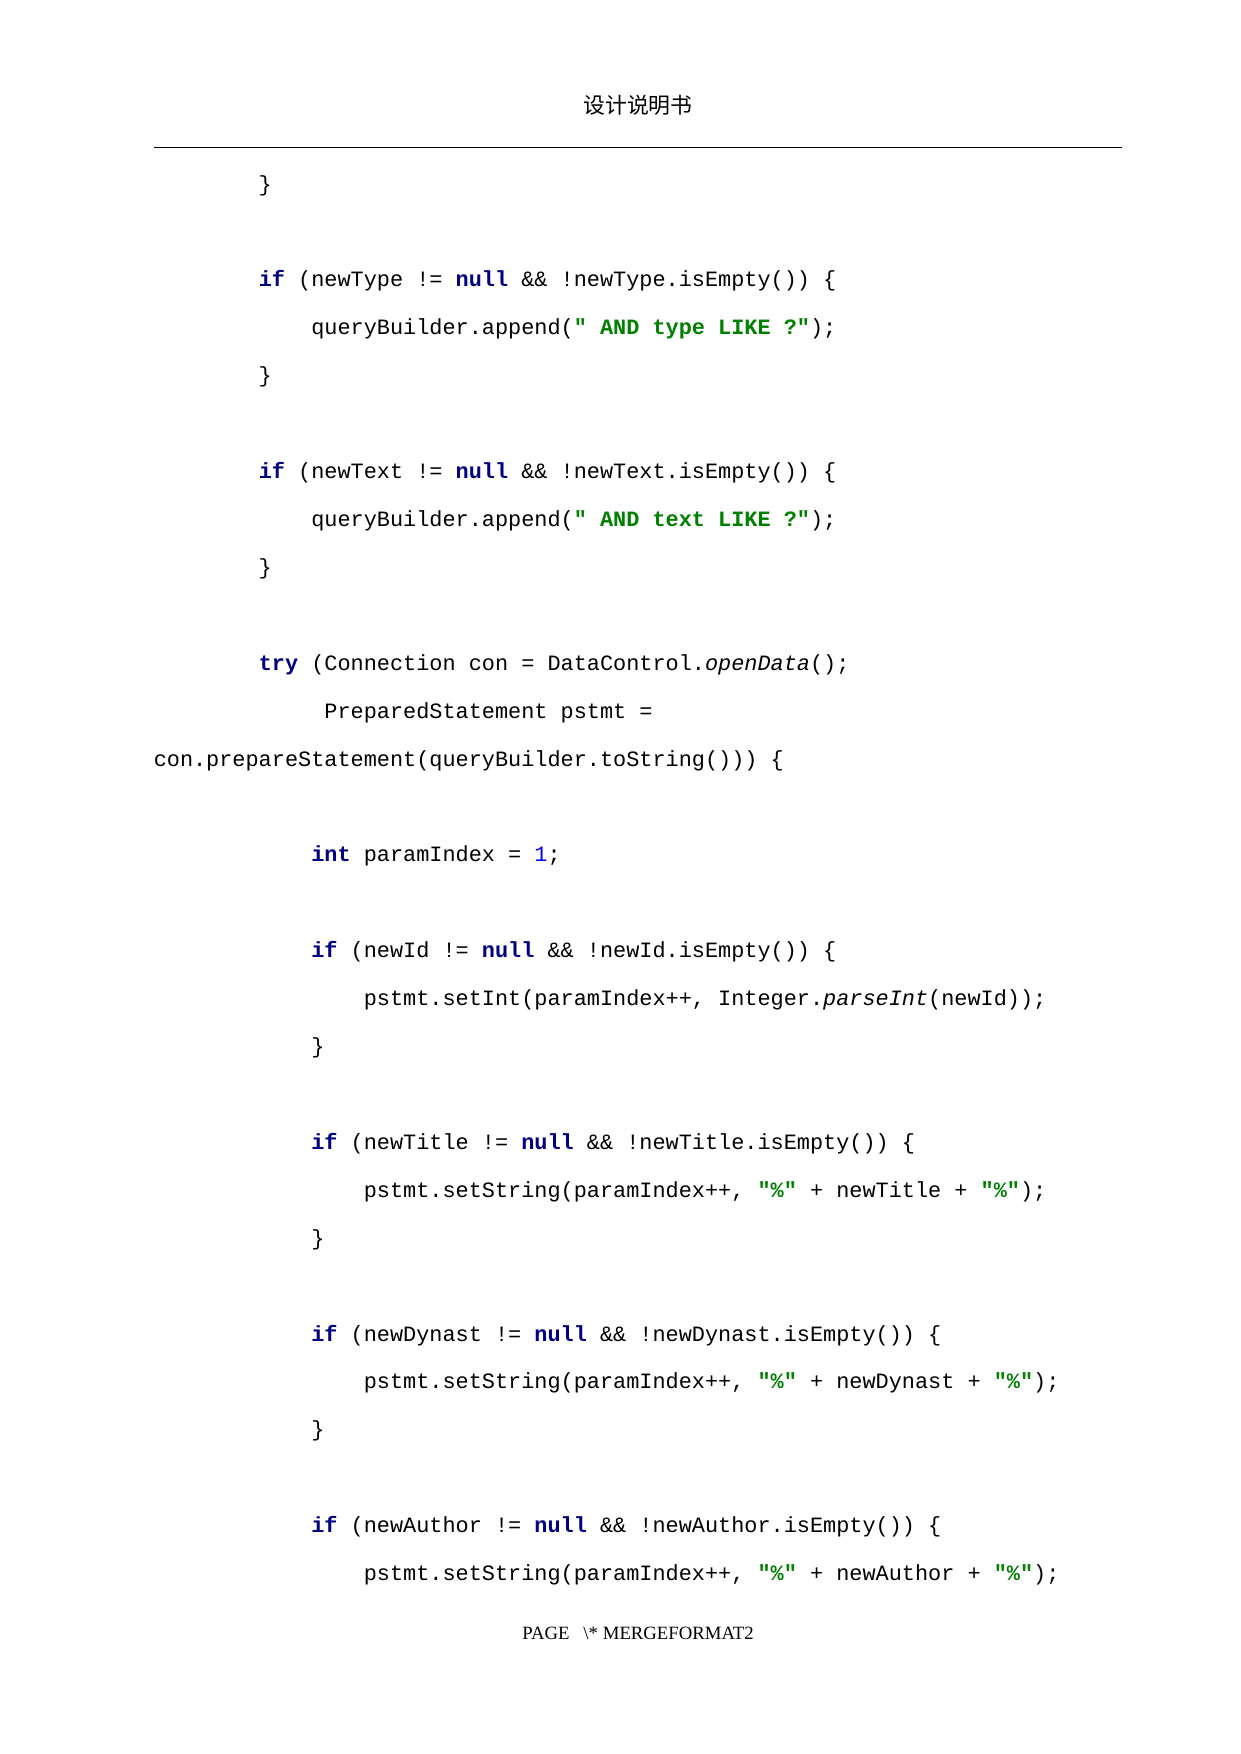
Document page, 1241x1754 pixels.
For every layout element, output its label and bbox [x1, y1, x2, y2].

text [153, 161, 1122, 1599]
